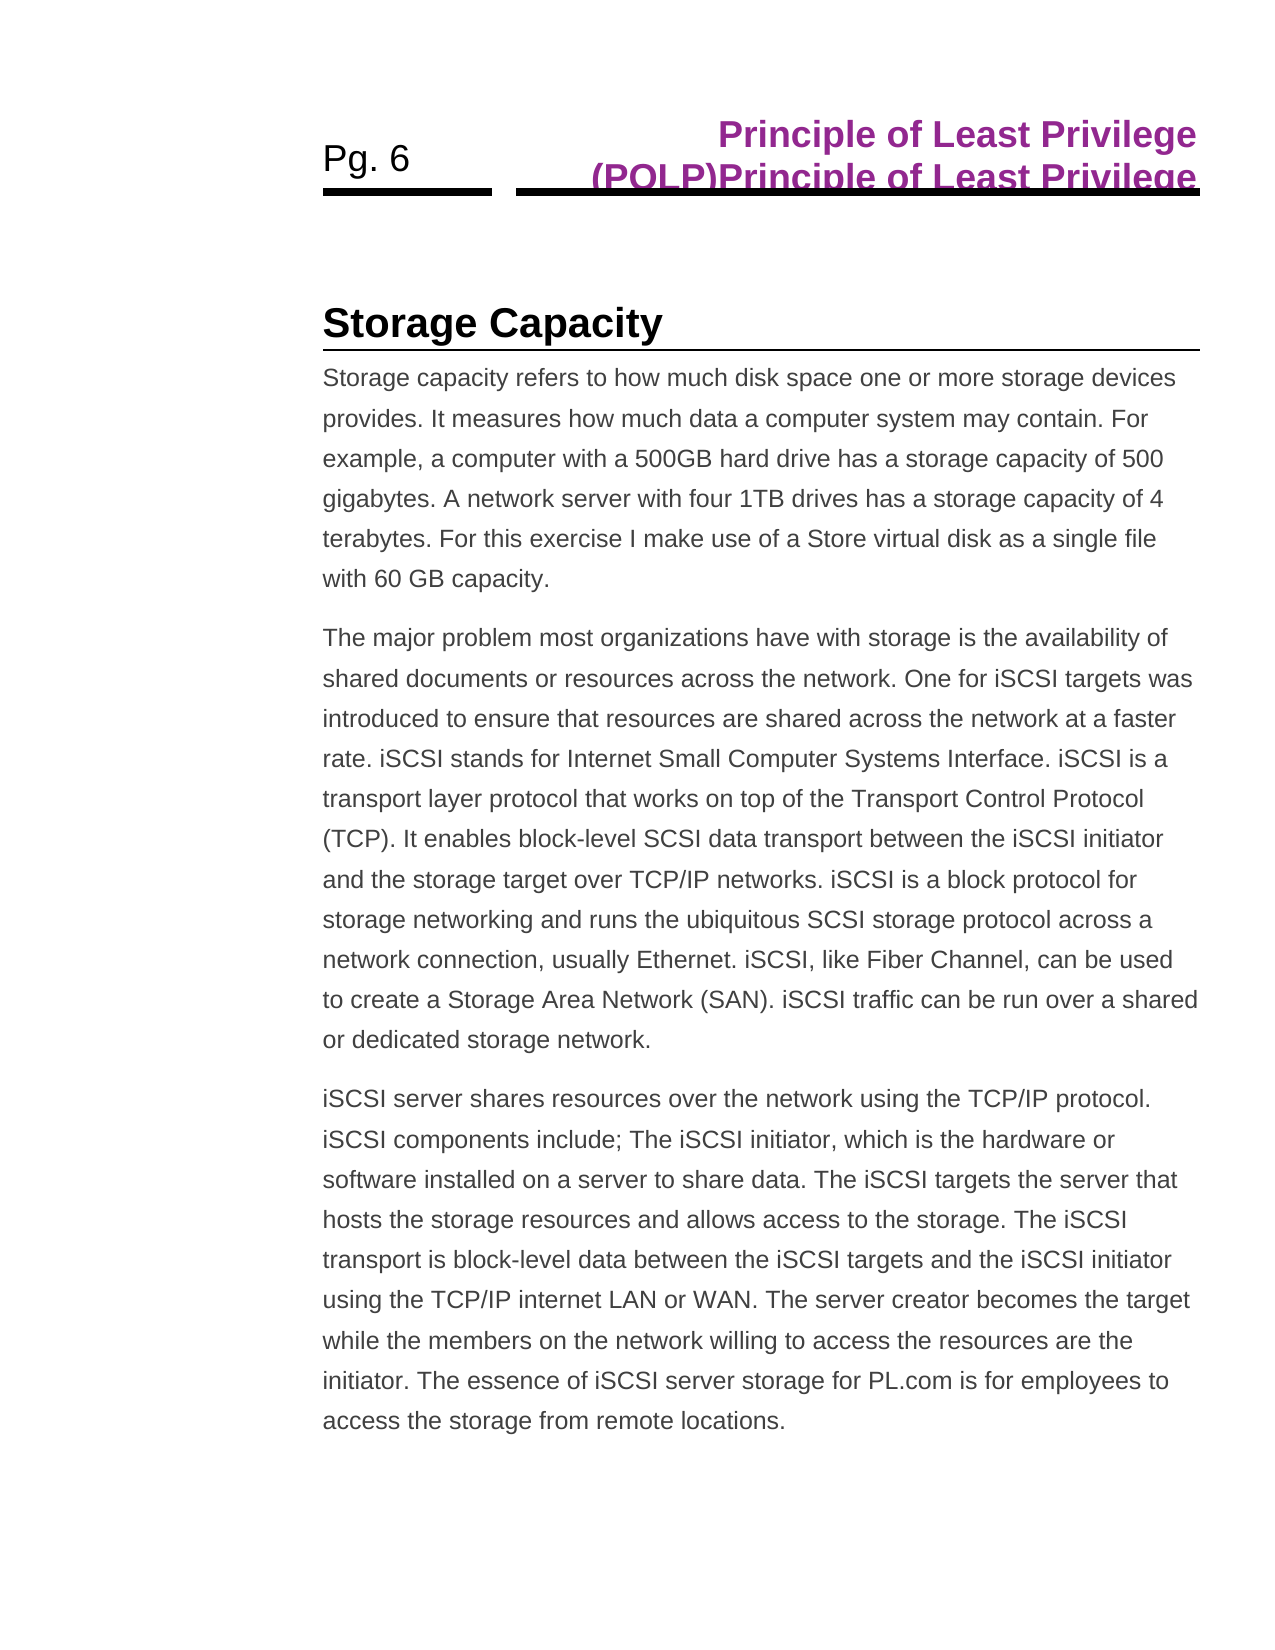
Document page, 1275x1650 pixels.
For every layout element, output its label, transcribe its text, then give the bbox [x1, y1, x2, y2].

text The major problem most organizations have with storage is the availability of shared documents or resources across the network. One for iSCSI targets was introduced to ensure that resources are shared across the network at a faster rate. iSCSI stands for Internet Small Computer Systems Interface. iSCSI is a transport layer protocol that works on top of the Transport Control Protocol (TCP). It enables block-level SCSI data transport between the iSCSI initiator and the storage target over TCP/IP networks. iSCSI is a block protocol for storage networking and runs the ubiquitous SCSI storage protocol across a network connection, usually Ethernet. iSCSI, like Fiber Channel, can be used to create a Storage Area Network (SAN). iSCSI traffic can be run over a shared or dedicated storage network. [322, 623, 1200, 1054]
text iSCSI server shares resources over the network using the TCP/IP protocol. iSCSI components include; The iSCSI initiator, which is the hardware or software installed on a server to share data. The iSCSI targets the server that hosts the storage resources and allows access to the storage. The iSCSI transport is block-level data between the iSCSI targets and the iSCSI initiator using the TCP/IP internet LAN or WAN. The server creator becomes the target while the members on the network willing to access the resources are the initiator. The essence of iSCSI server storage for PL.com is for employees to access the storage from remote locations. [322, 1084, 1200, 1435]
subtitle Storage Capacity [322, 299, 1200, 351]
text Storage capacity refers to how much disk space one or more storage devices provides. It measures how much data a computer system may contain. For example, a computer with a 500GB hard drive has a storage capacity of 500 gigabytes. A network server with four 1TB drives has a storage capacity of 4 terabytes. For this exercise I make use of a Store virtual disk as a single file with 60 GB capacity. [322, 363, 1200, 593]
